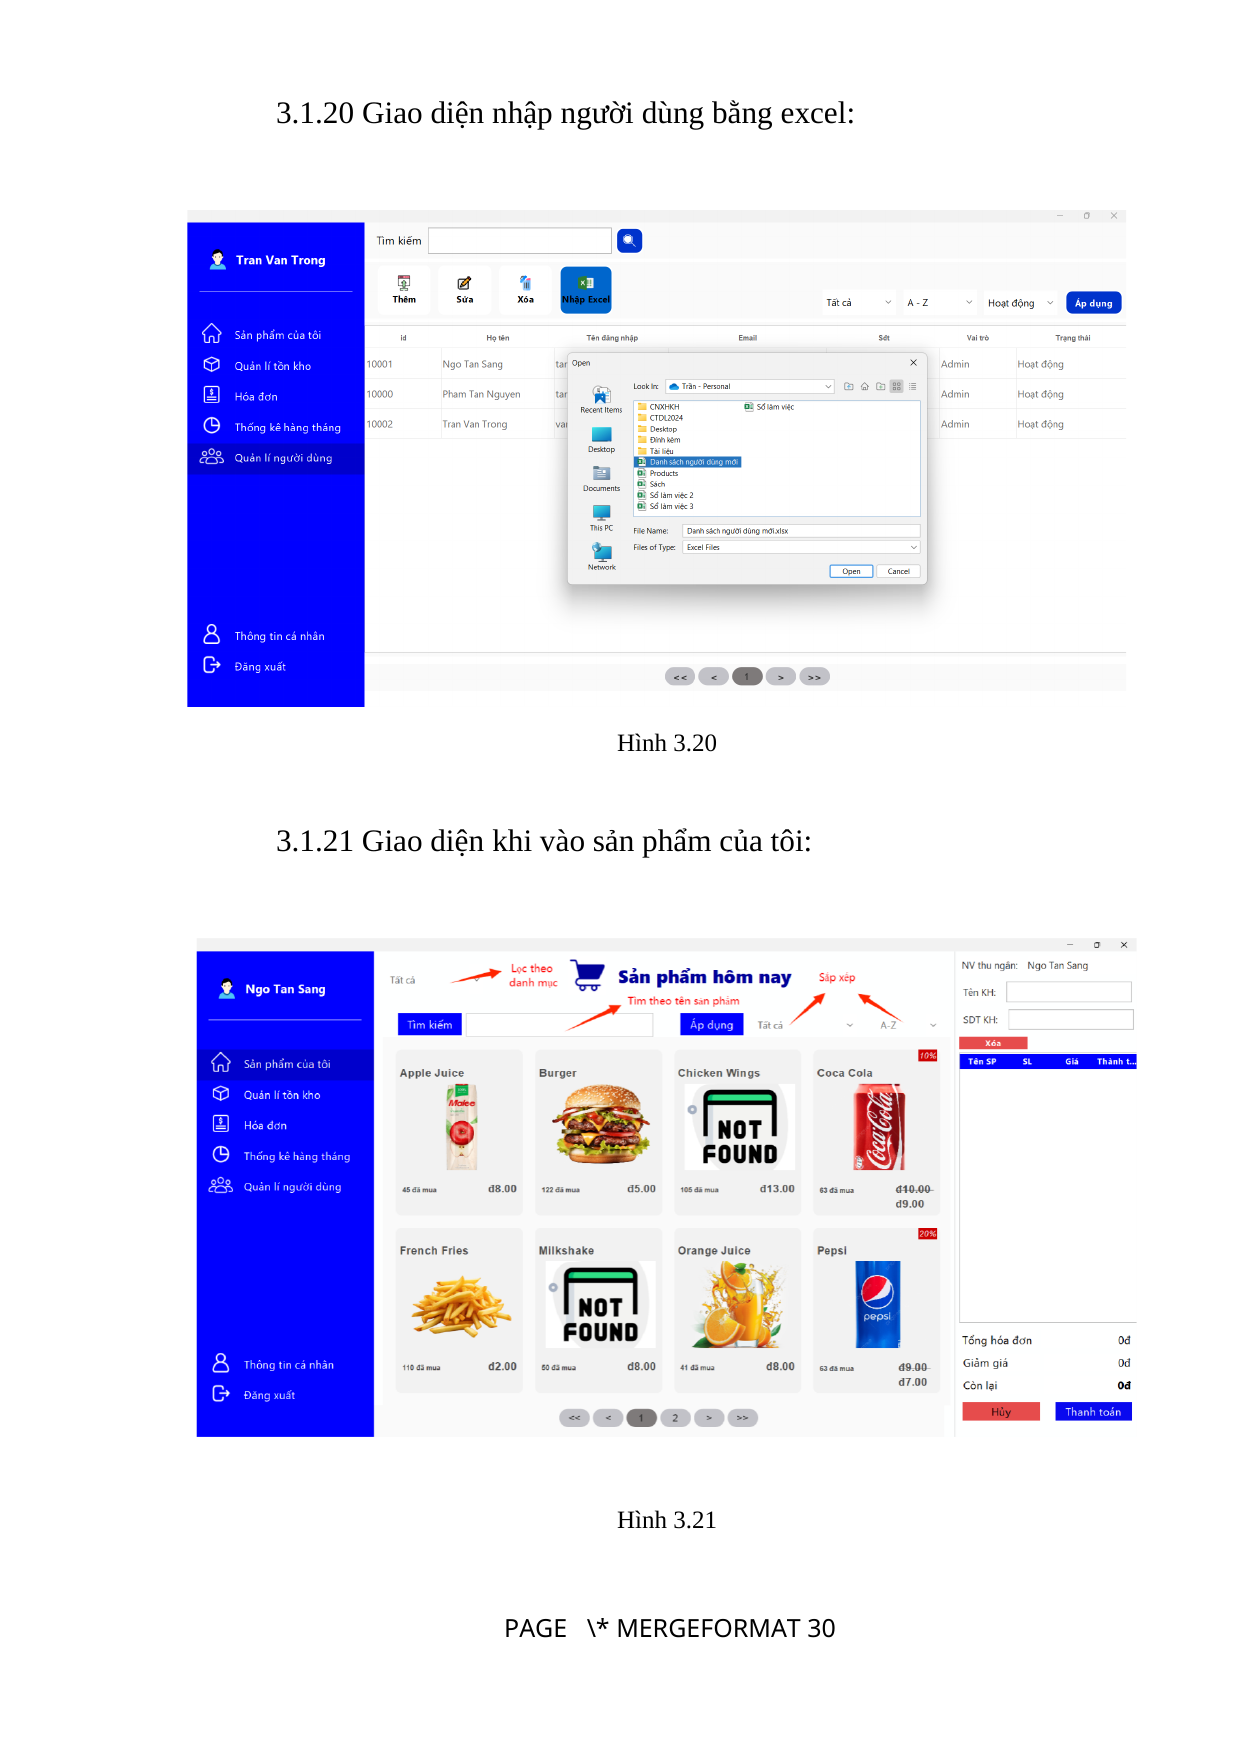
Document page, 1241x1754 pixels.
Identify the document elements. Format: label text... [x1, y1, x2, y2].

text 3.1.20 Giao diện nhập người dùng bằng excel: [276, 94, 1146, 130]
picture [196, 938, 1137, 1437]
picture [187, 210, 1127, 707]
text 3.1.21 Giao diện khi vào sản phẩm của tôi: [276, 823, 1146, 858]
text Hình 3.20 [187, 728, 1146, 757]
text Hình 3.21 [187, 1505, 1146, 1534]
